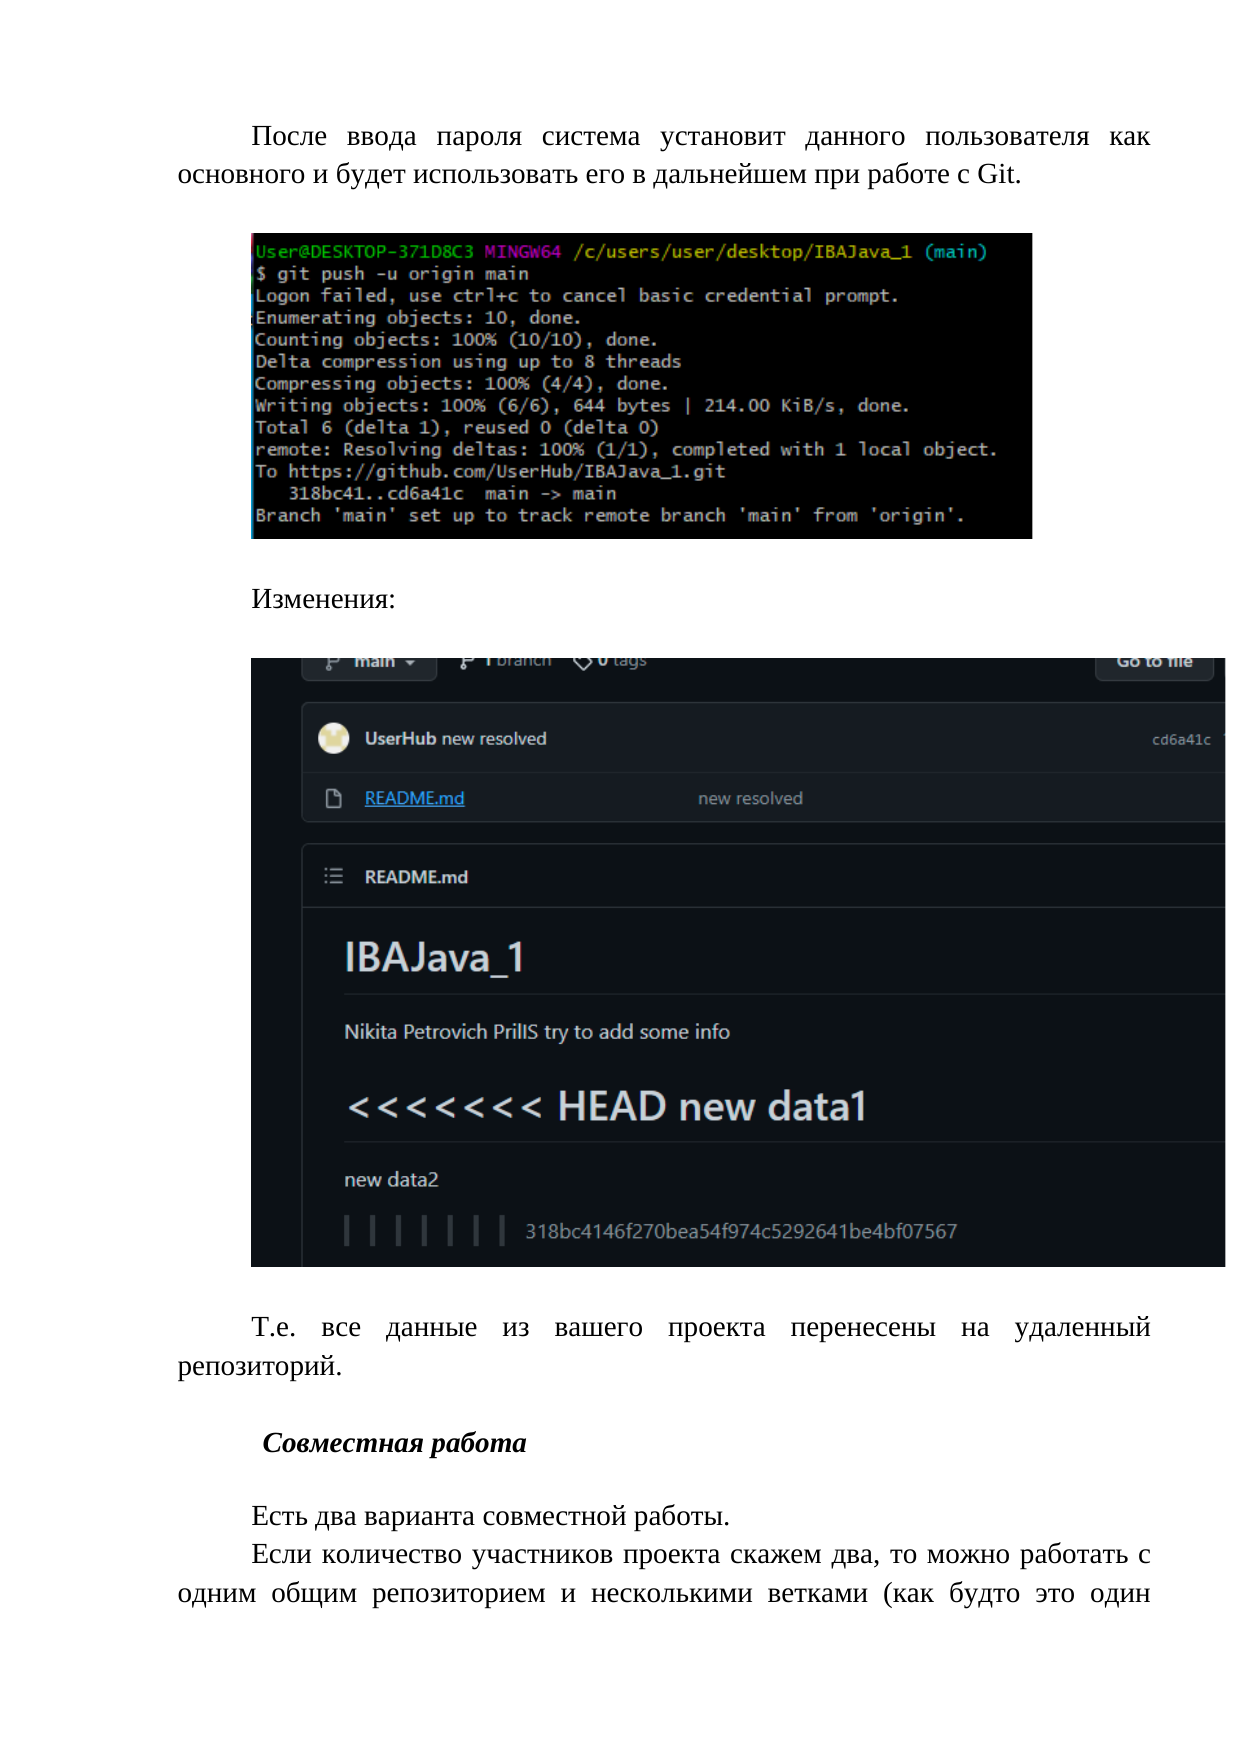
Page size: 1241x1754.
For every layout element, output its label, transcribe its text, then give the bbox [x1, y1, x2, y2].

text После ввода пароля система установит данного пользователя как основного и будет использовать его в дальнейшем при работе с Git. [177, 118, 1152, 190]
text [177, 1537, 1152, 1609]
picture [251, 658, 1226, 1267]
picture [251, 233, 1033, 539]
text Есть два варианта совместной работы. [177, 1498, 1152, 1532]
text Изменения: [177, 581, 1152, 615]
subtitle Совместная работа [262, 1426, 1152, 1459]
text Т.е. все данные из вашего проекта перенесены на удаленный репозиторий. [177, 1309, 1152, 1381]
